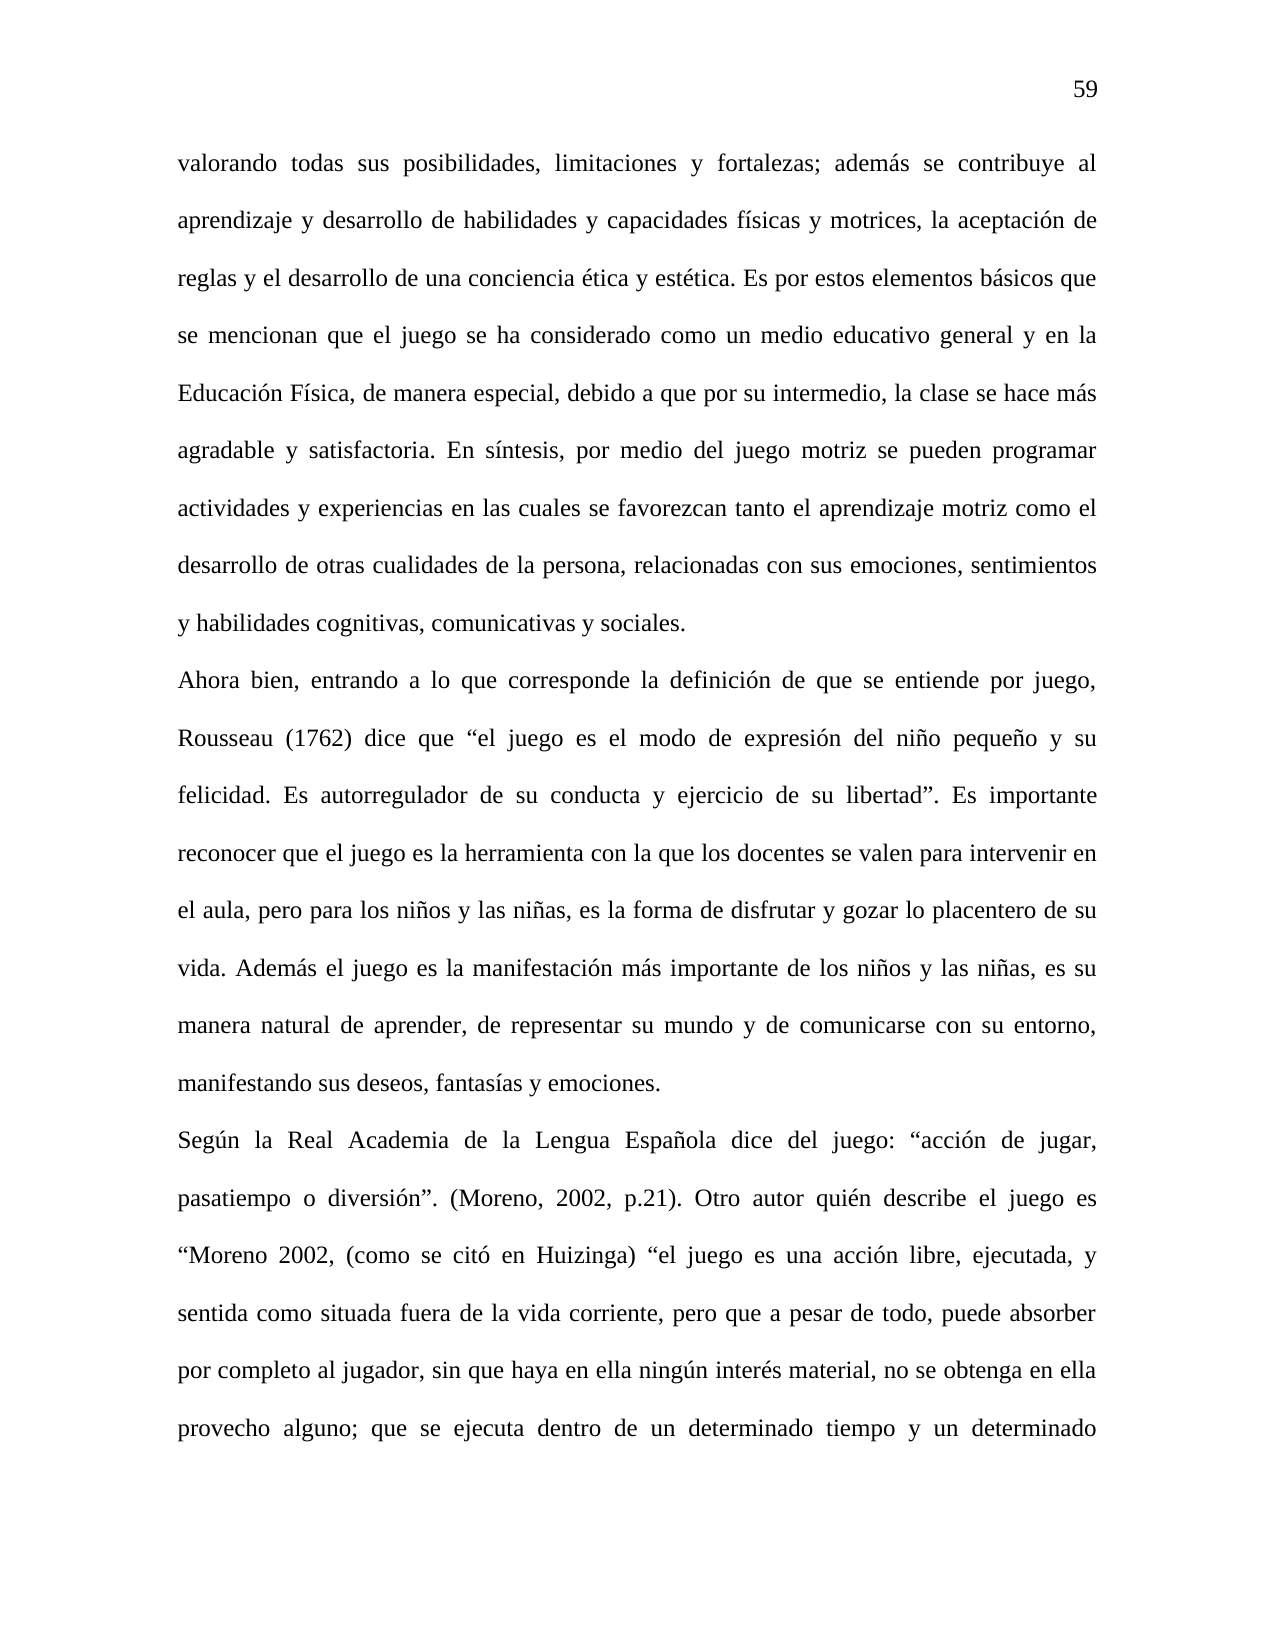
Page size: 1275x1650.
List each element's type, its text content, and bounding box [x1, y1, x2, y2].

text Ahora bien, entrando a lo que corresponde la definición de que se entiende por juego, Rousseau (1762) dice que “el juego es el modo de expresión del niño pequeño y su felicidad. Es autorregulador de su conducta y ejercicio de su libertad”. Es importante reconocer que el juego es la herramienta con la que los docentes se valen para intervenir en el aula, pero para los niños y las niñas, es la forma de disfrutar y gozar lo placentero de su vida. Además el juego es la manifestación más importante de los niños y las niñas, es su manera natural de aprender, de representar su mundo y de comunicarse con su entorno, manifestando sus deseos, fantasías y emociones. [177, 665, 1098, 1096]
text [177, 148, 1098, 636]
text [177, 1125, 1098, 1441]
